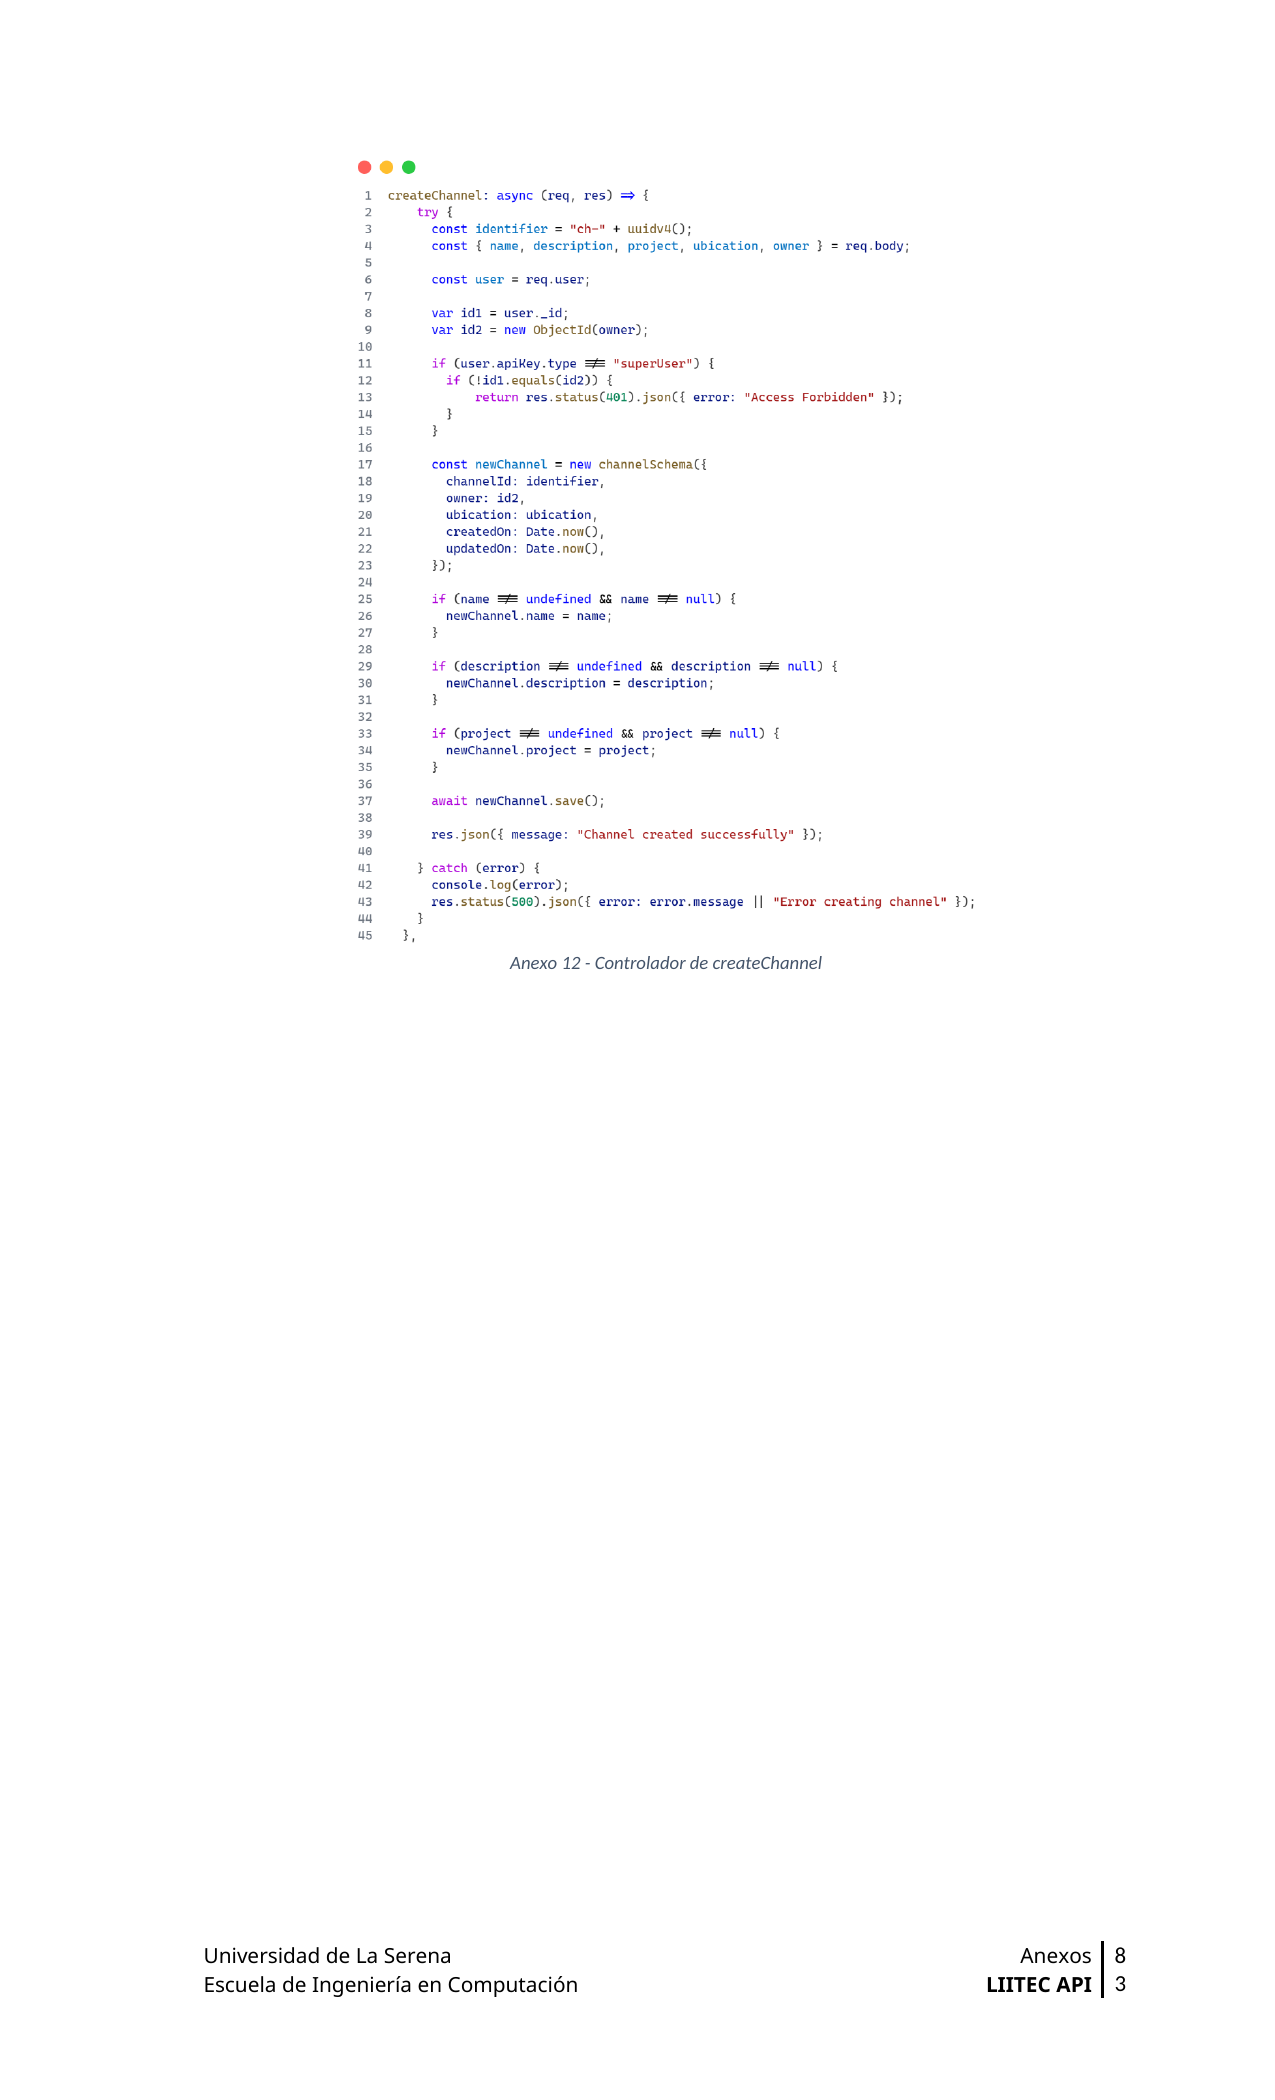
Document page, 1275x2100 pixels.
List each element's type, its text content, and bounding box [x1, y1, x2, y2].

text Anexo 12 - Controlador de createChannel [207, 951, 1127, 974]
picture [347, 147, 987, 952]
